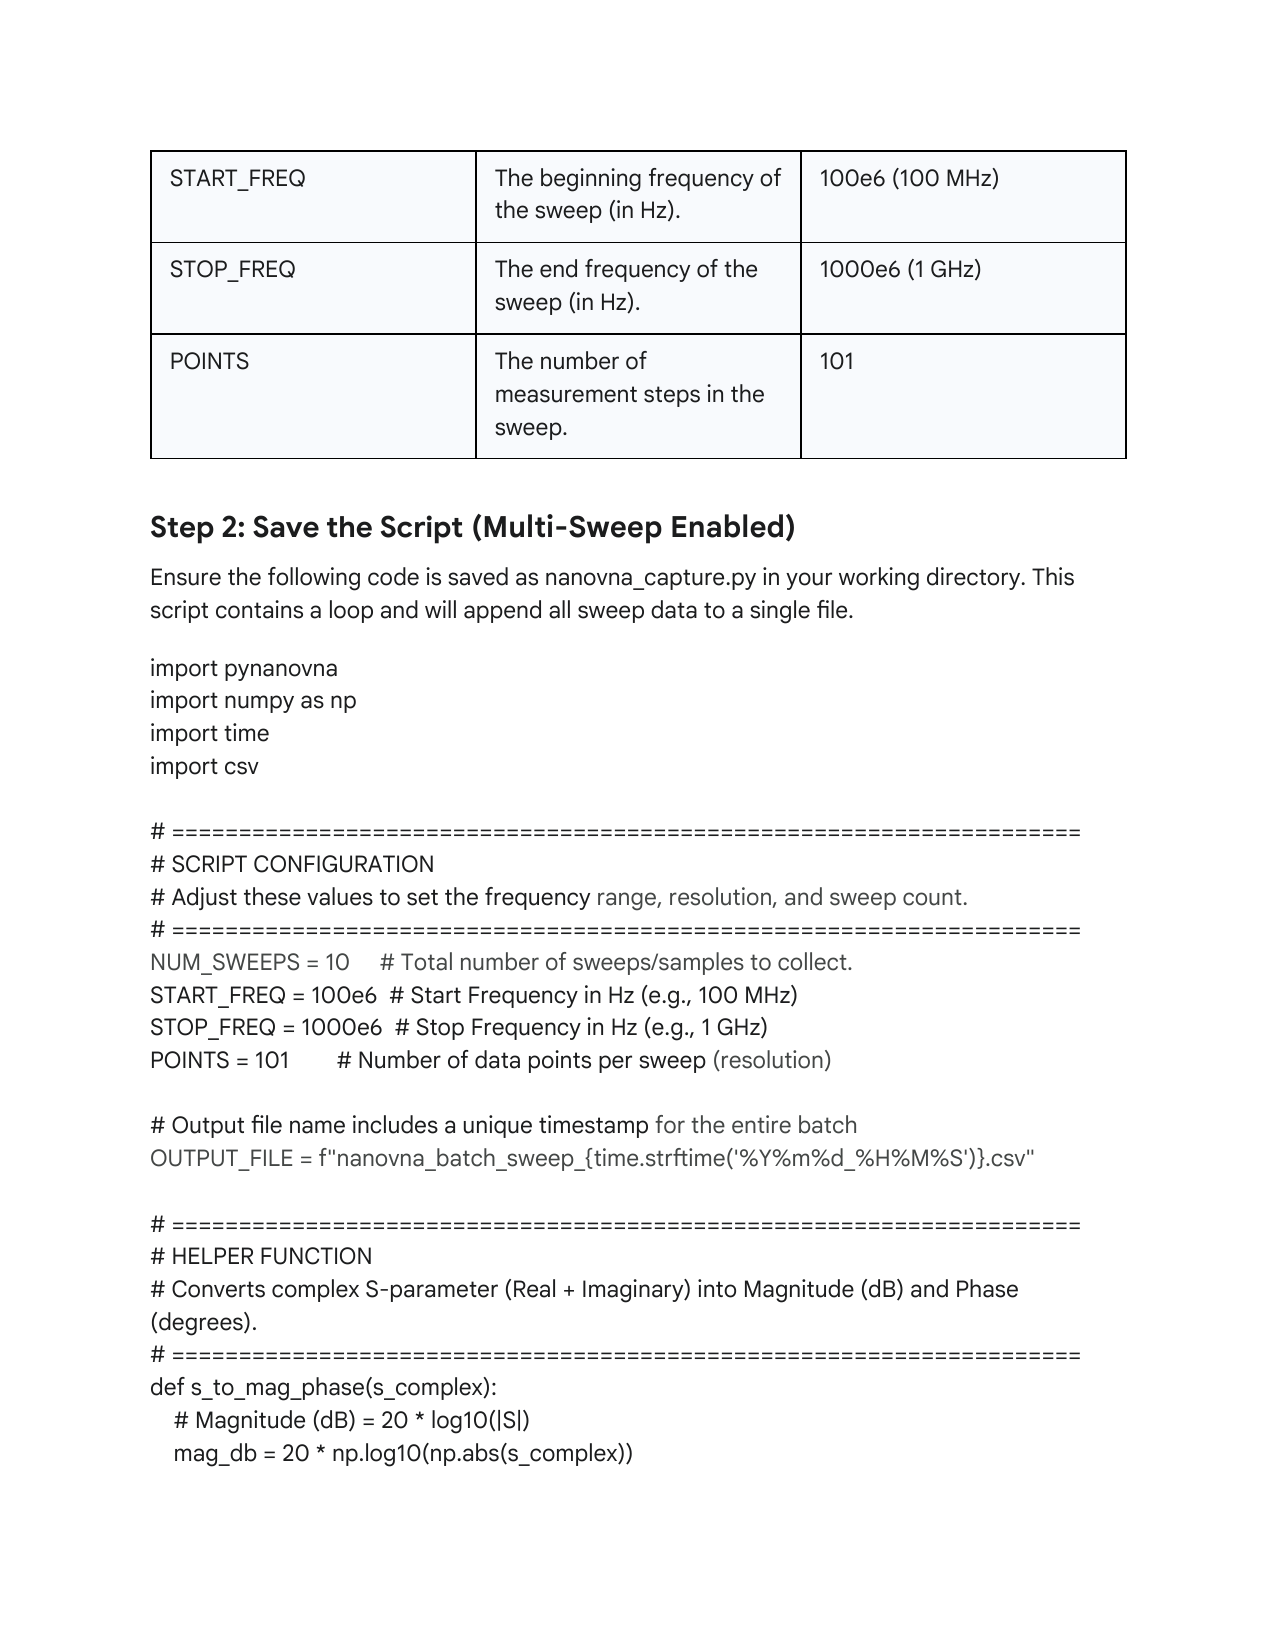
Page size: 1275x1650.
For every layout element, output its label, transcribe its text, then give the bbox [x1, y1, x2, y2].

table_cell 100e6 (100 MHz) [802, 152, 1125, 242]
table_cell The end frequency of the sweep (in Hz). [477, 243, 800, 333]
table_cell POINTS [152, 335, 475, 458]
table_cell START_FREQ [152, 152, 475, 242]
table_cell The number of measurement steps in the sweep. [477, 335, 800, 458]
table_cell The beginning frequency of the sweep (in Hz). [477, 152, 800, 242]
table_cell 101 [802, 335, 1125, 458]
subtitle Step 2: Save the Script (Multi-Sweep Enabled) [150, 509, 1125, 546]
table_cell STOP_FREQ [152, 243, 475, 333]
text Ensure the following code is saved as nanovna_capture.py in your working directory. This script contains a loop and will append all sweep data to a single file. [150, 563, 1125, 625]
table_cell 1000e6 (1 GHz) [802, 243, 1125, 333]
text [150, 654, 1125, 1468]
